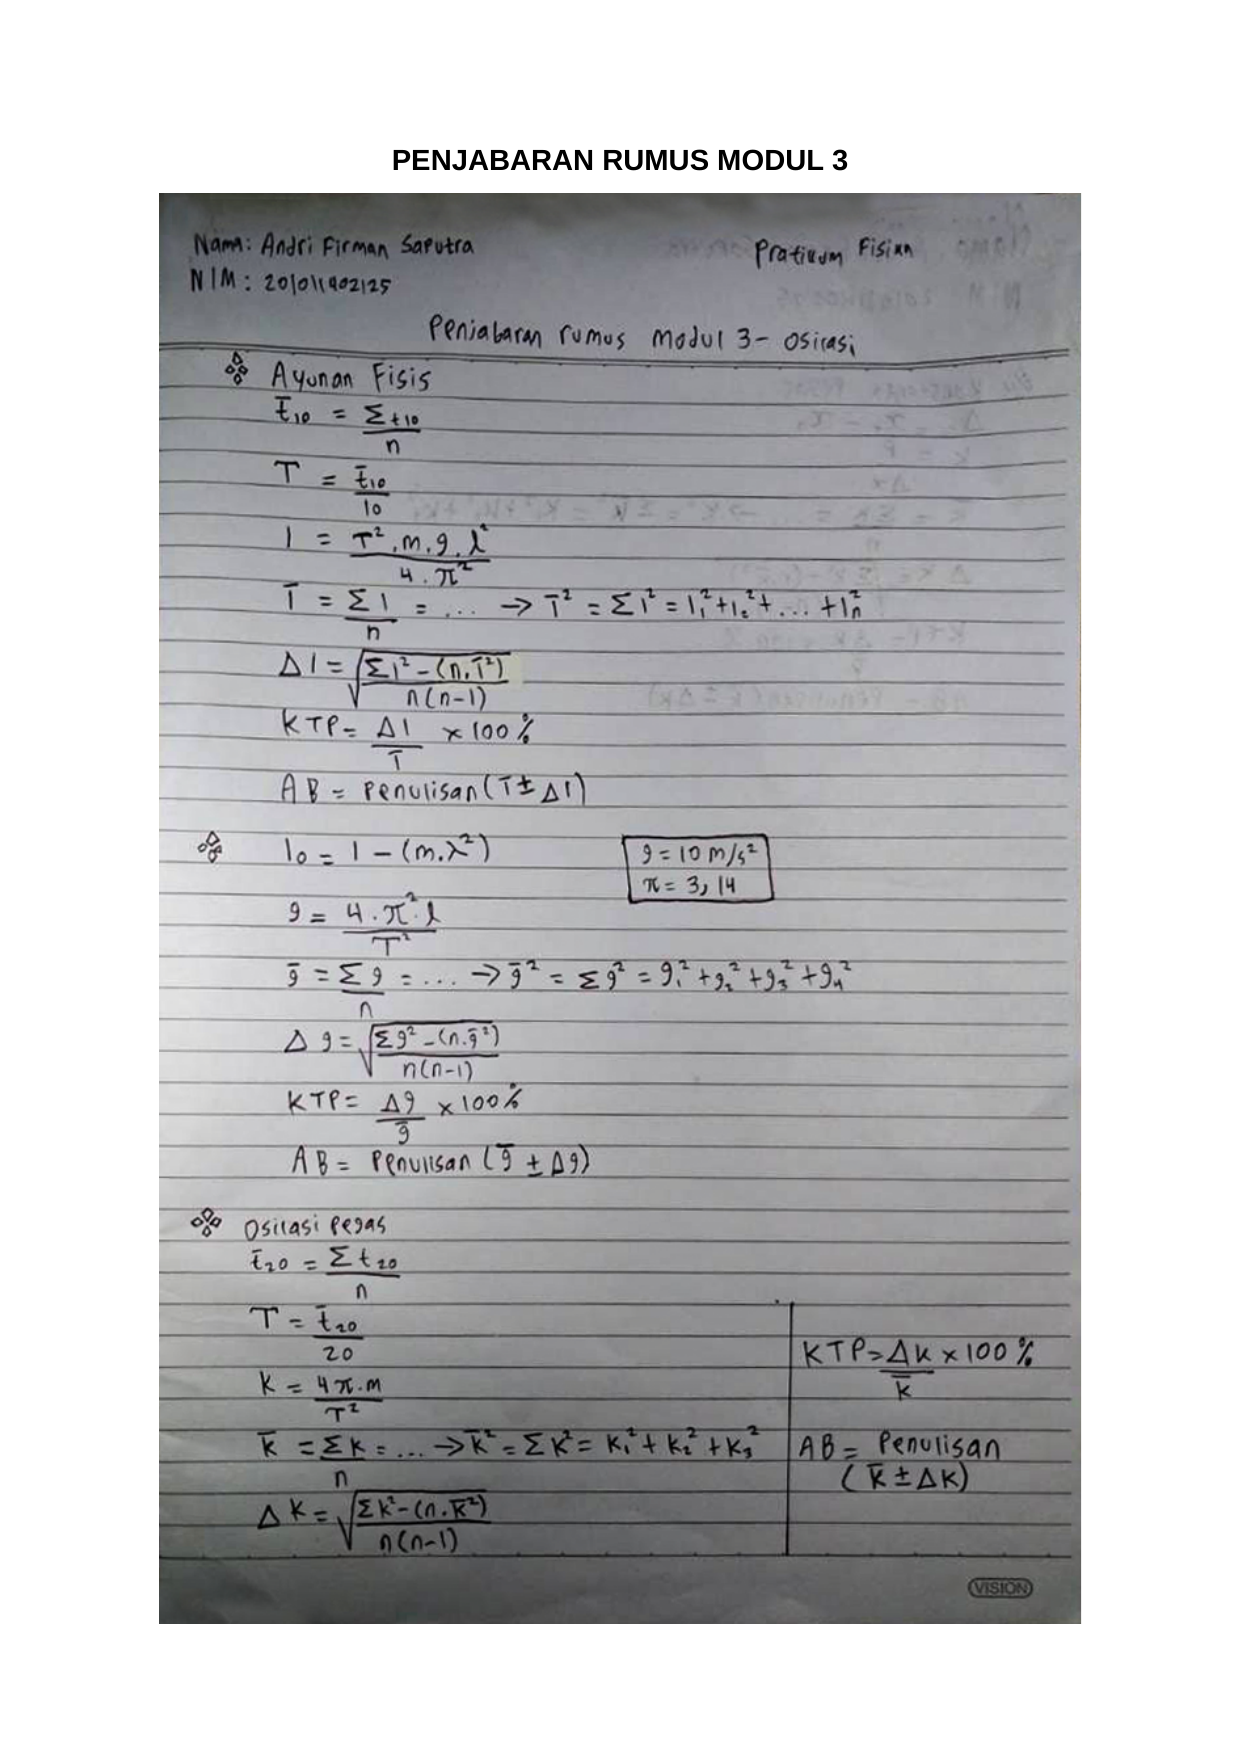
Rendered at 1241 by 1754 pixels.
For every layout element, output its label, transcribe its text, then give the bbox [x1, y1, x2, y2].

picture [159, 193, 1082, 1624]
subtitle PENJABARAN RUMUS MODUL 3 [118, 143, 1122, 177]
